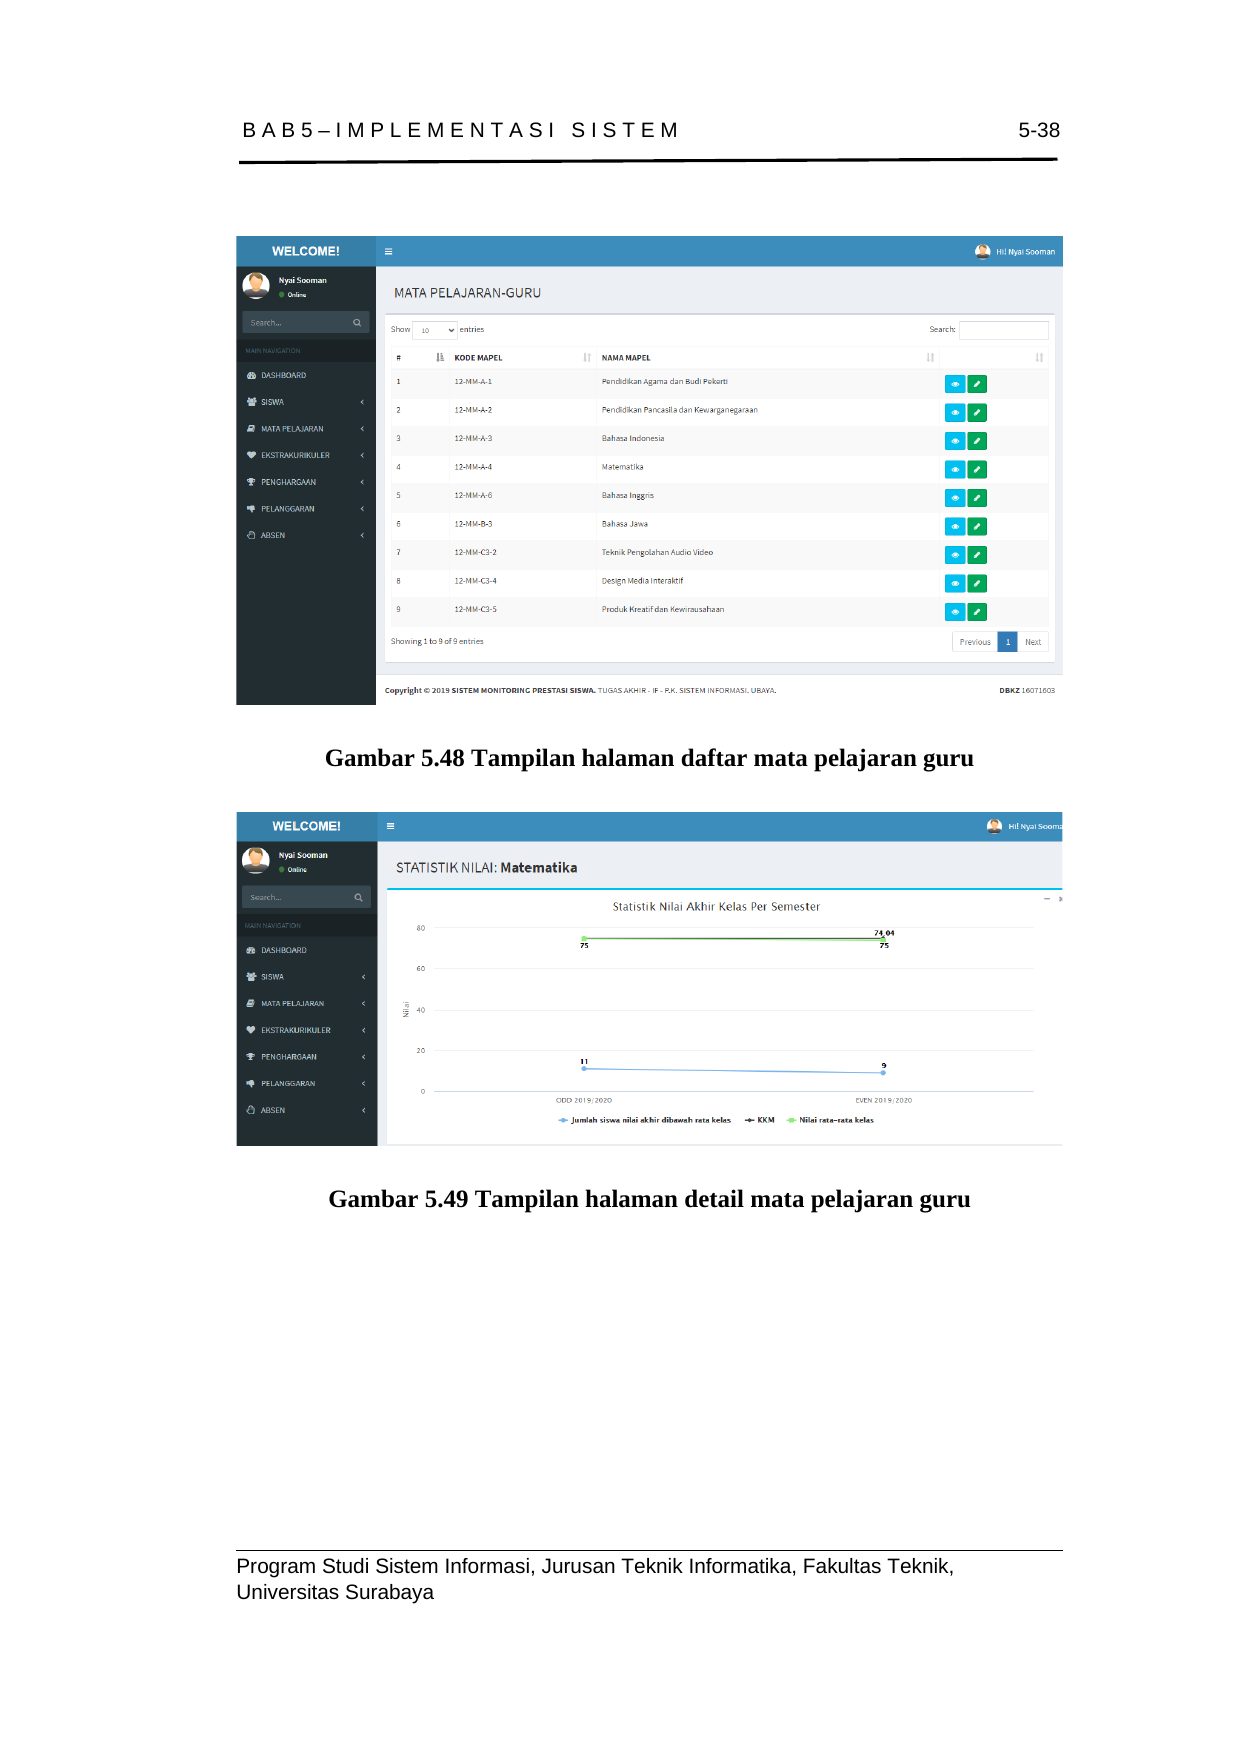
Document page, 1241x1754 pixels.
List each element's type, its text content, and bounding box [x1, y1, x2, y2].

text Gambar 5.48 Tampilan halaman daftar mata pelajaran guru [236, 743, 1063, 771]
text Gambar 5.49 Tampilan halaman detail mata pelajaran guru [236, 1184, 1063, 1212]
picture [236, 236, 1063, 705]
picture [236, 812, 1063, 1146]
